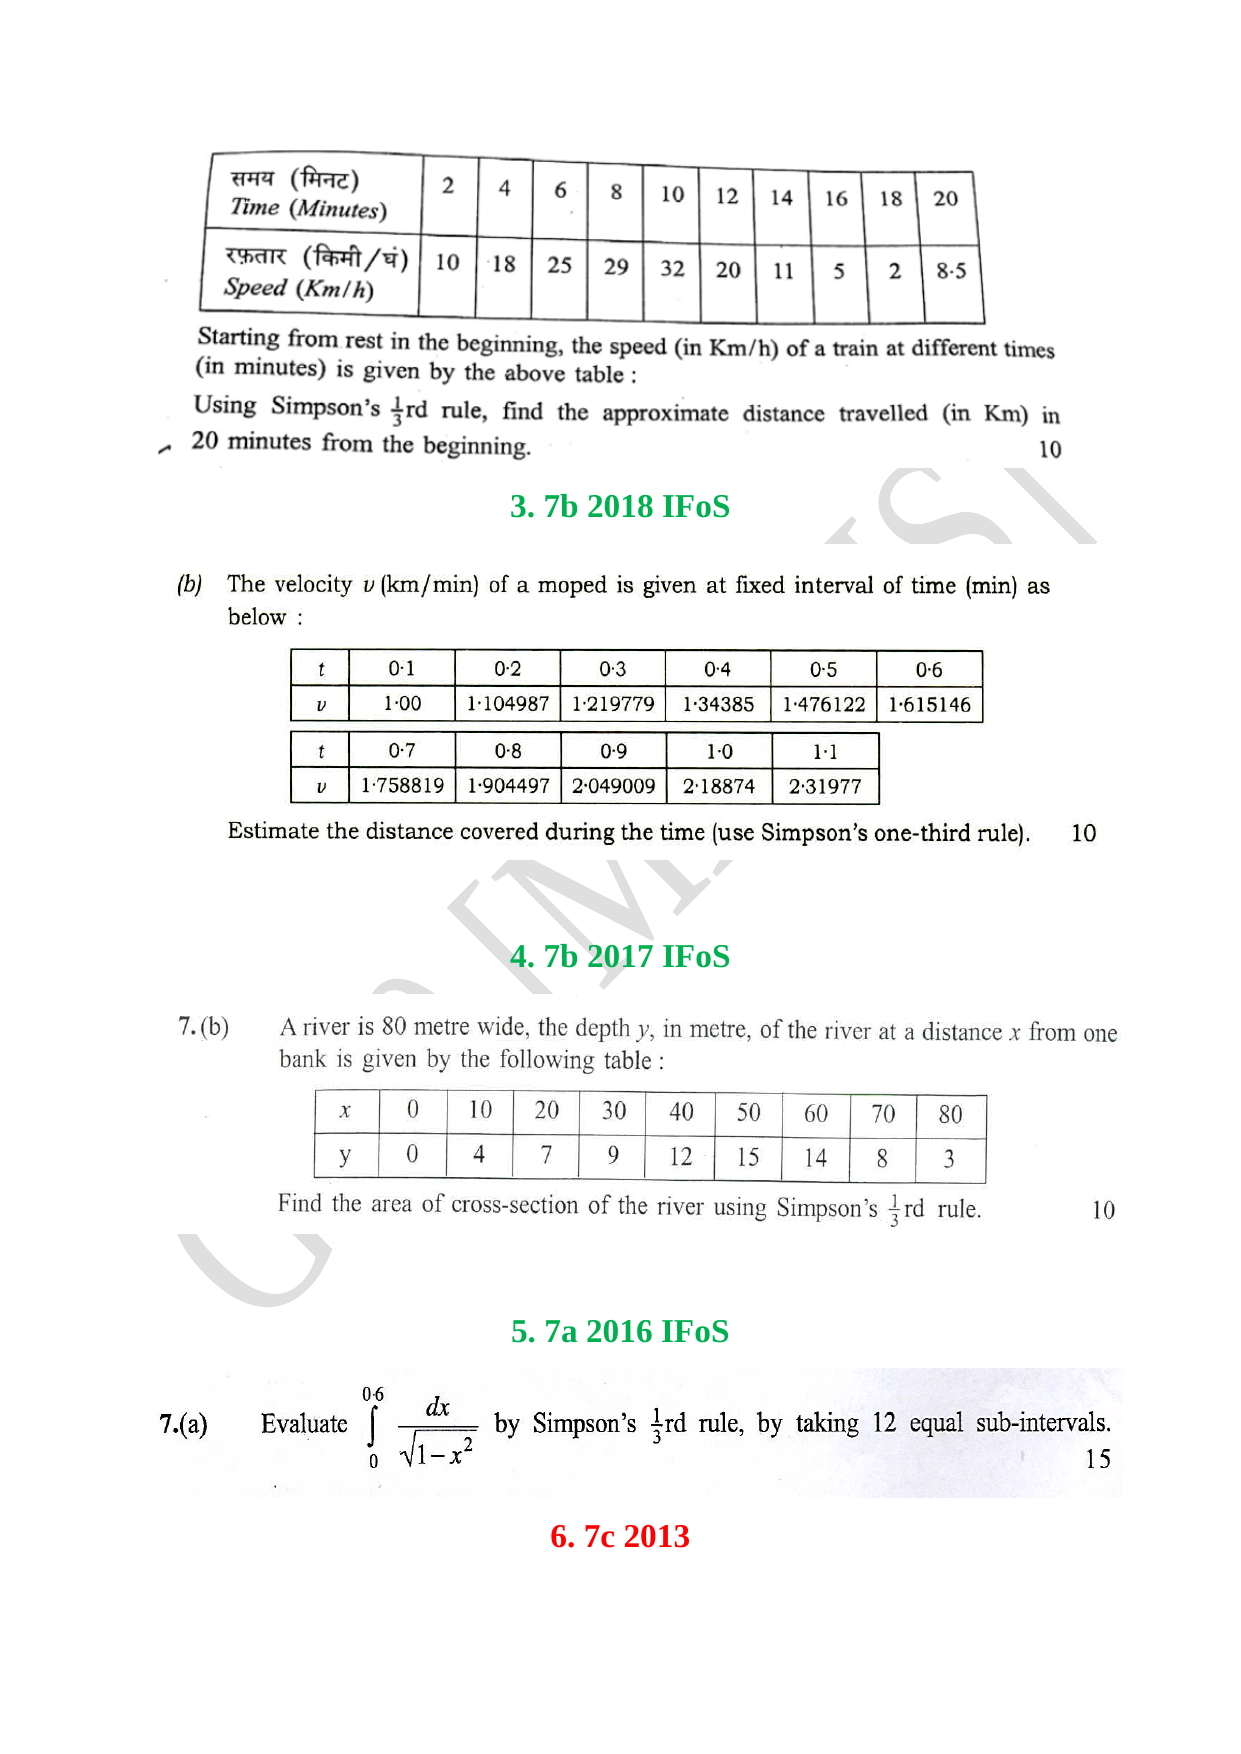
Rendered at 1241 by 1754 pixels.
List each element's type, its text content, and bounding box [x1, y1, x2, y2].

text 4. 7b 2017 IFoS [150, 937, 1090, 975]
picture [158, 150, 1082, 468]
text 5. 7a 2016 IFoS [150, 1311, 1090, 1349]
text 6. 7c 2013 [150, 1517, 1090, 1555]
text 3. 7b 2018 IFoS [150, 486, 1090, 524]
